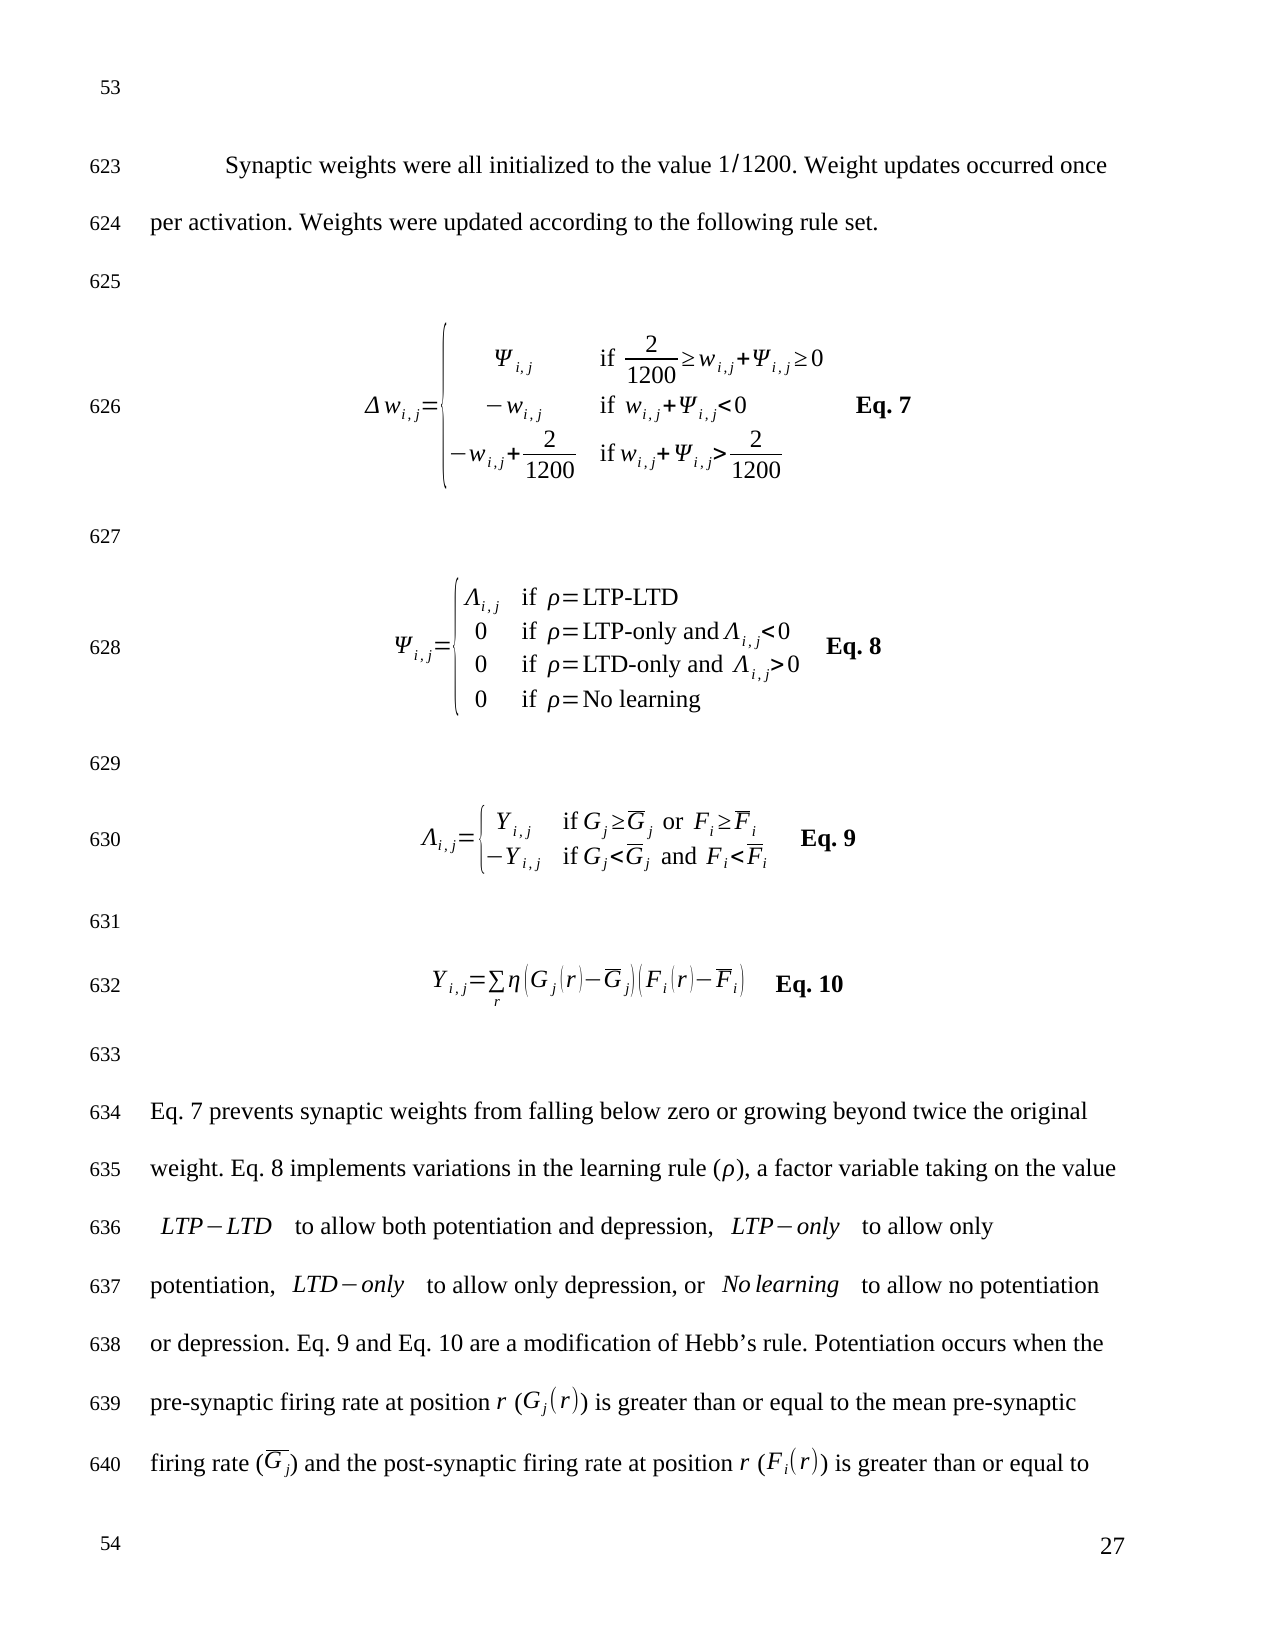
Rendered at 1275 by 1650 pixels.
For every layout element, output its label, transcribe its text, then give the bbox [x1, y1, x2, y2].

text Eq. 9 [150, 805, 1125, 876]
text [150, 1096, 1125, 1478]
text Synaptic weights were all initialized to the value . Weight updates occurred once per activation. Weights were updated according to the following rule set. [150, 150, 1125, 236]
text Eq. 10 [150, 962, 1125, 1010]
text Eq. 7 [150, 322, 1125, 491]
text Eq. 8 [150, 577, 1125, 718]
